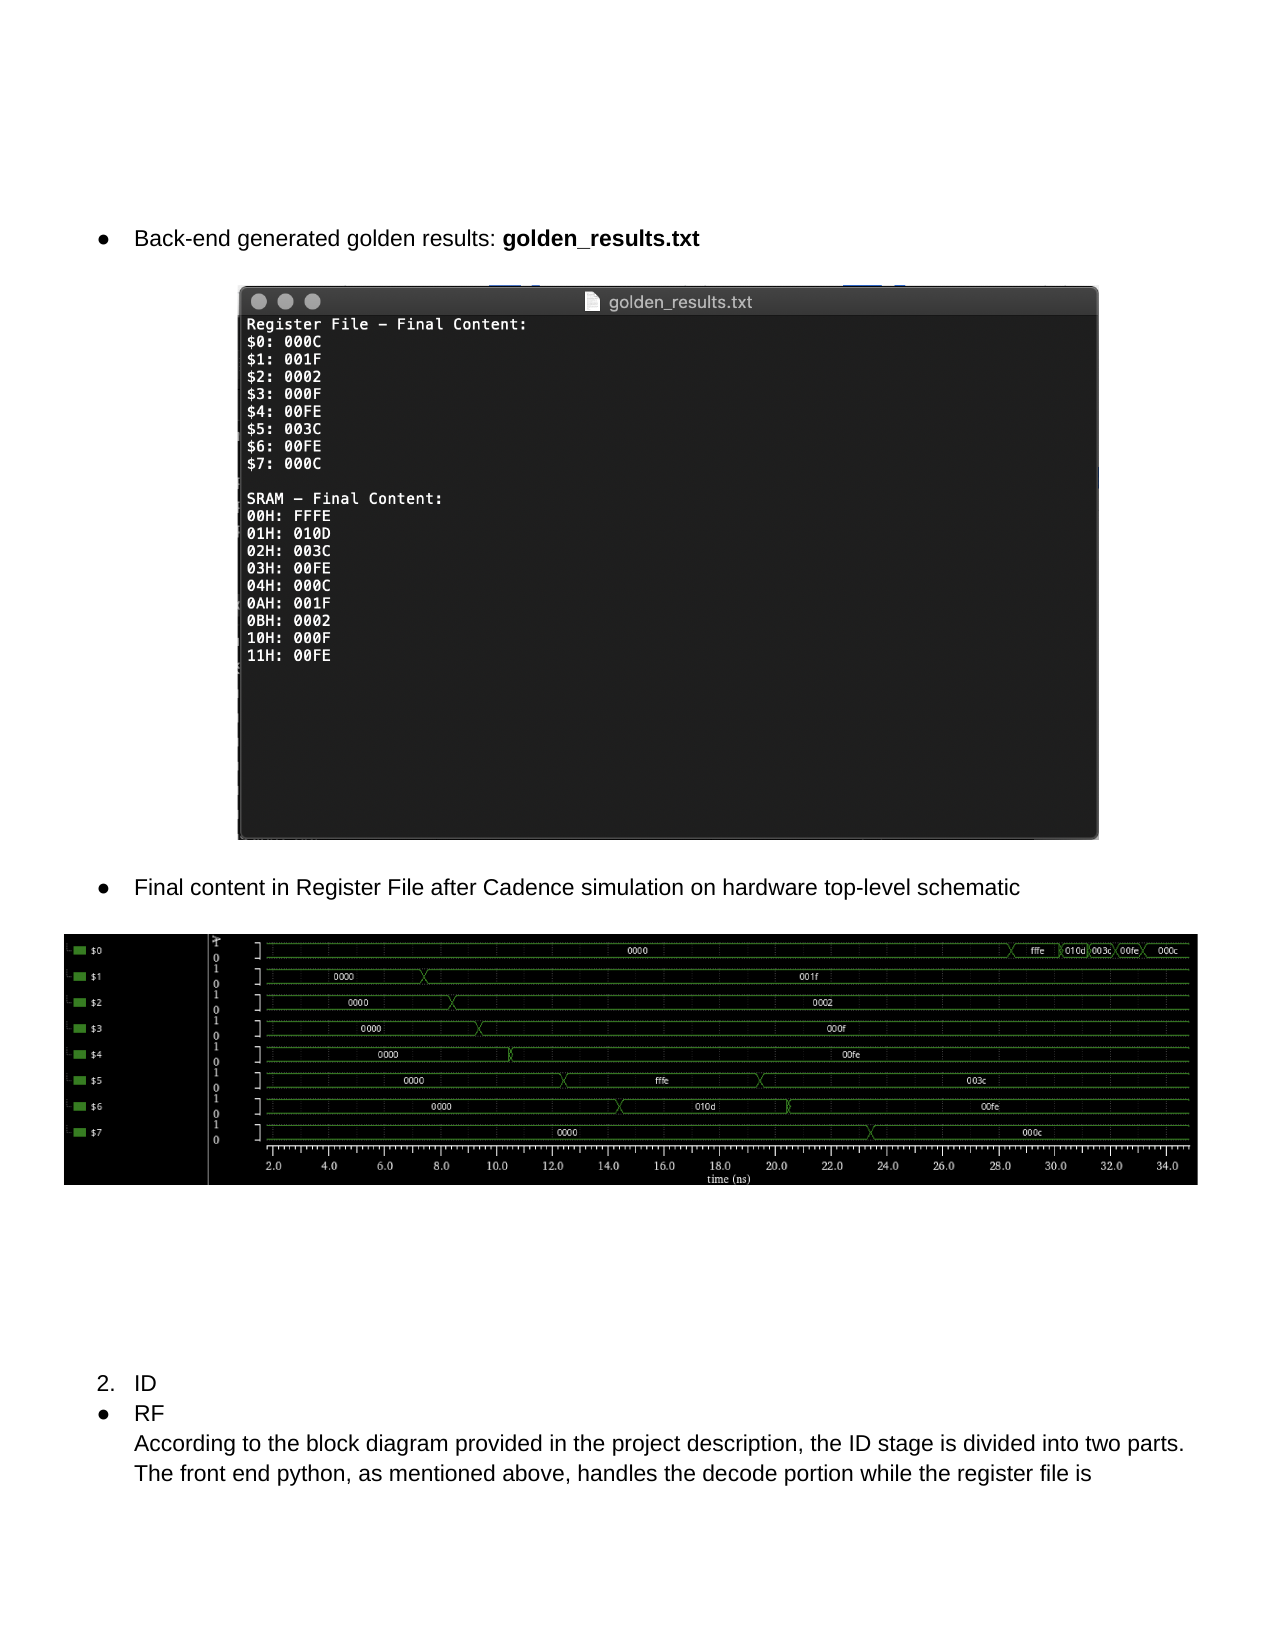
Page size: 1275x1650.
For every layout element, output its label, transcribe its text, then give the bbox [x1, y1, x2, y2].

picture [63, 934, 1198, 1185]
list Final content in Register File after Cadence simulation on hardware top-level schematic [96, 874, 1202, 900]
list ID [96, 1370, 1202, 1396]
picture [237, 285, 1099, 840]
list RF [96, 1400, 1202, 1426]
list Back-end generated golden results: golden_results.txt [96, 225, 1202, 251]
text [134, 1430, 1202, 1487]
